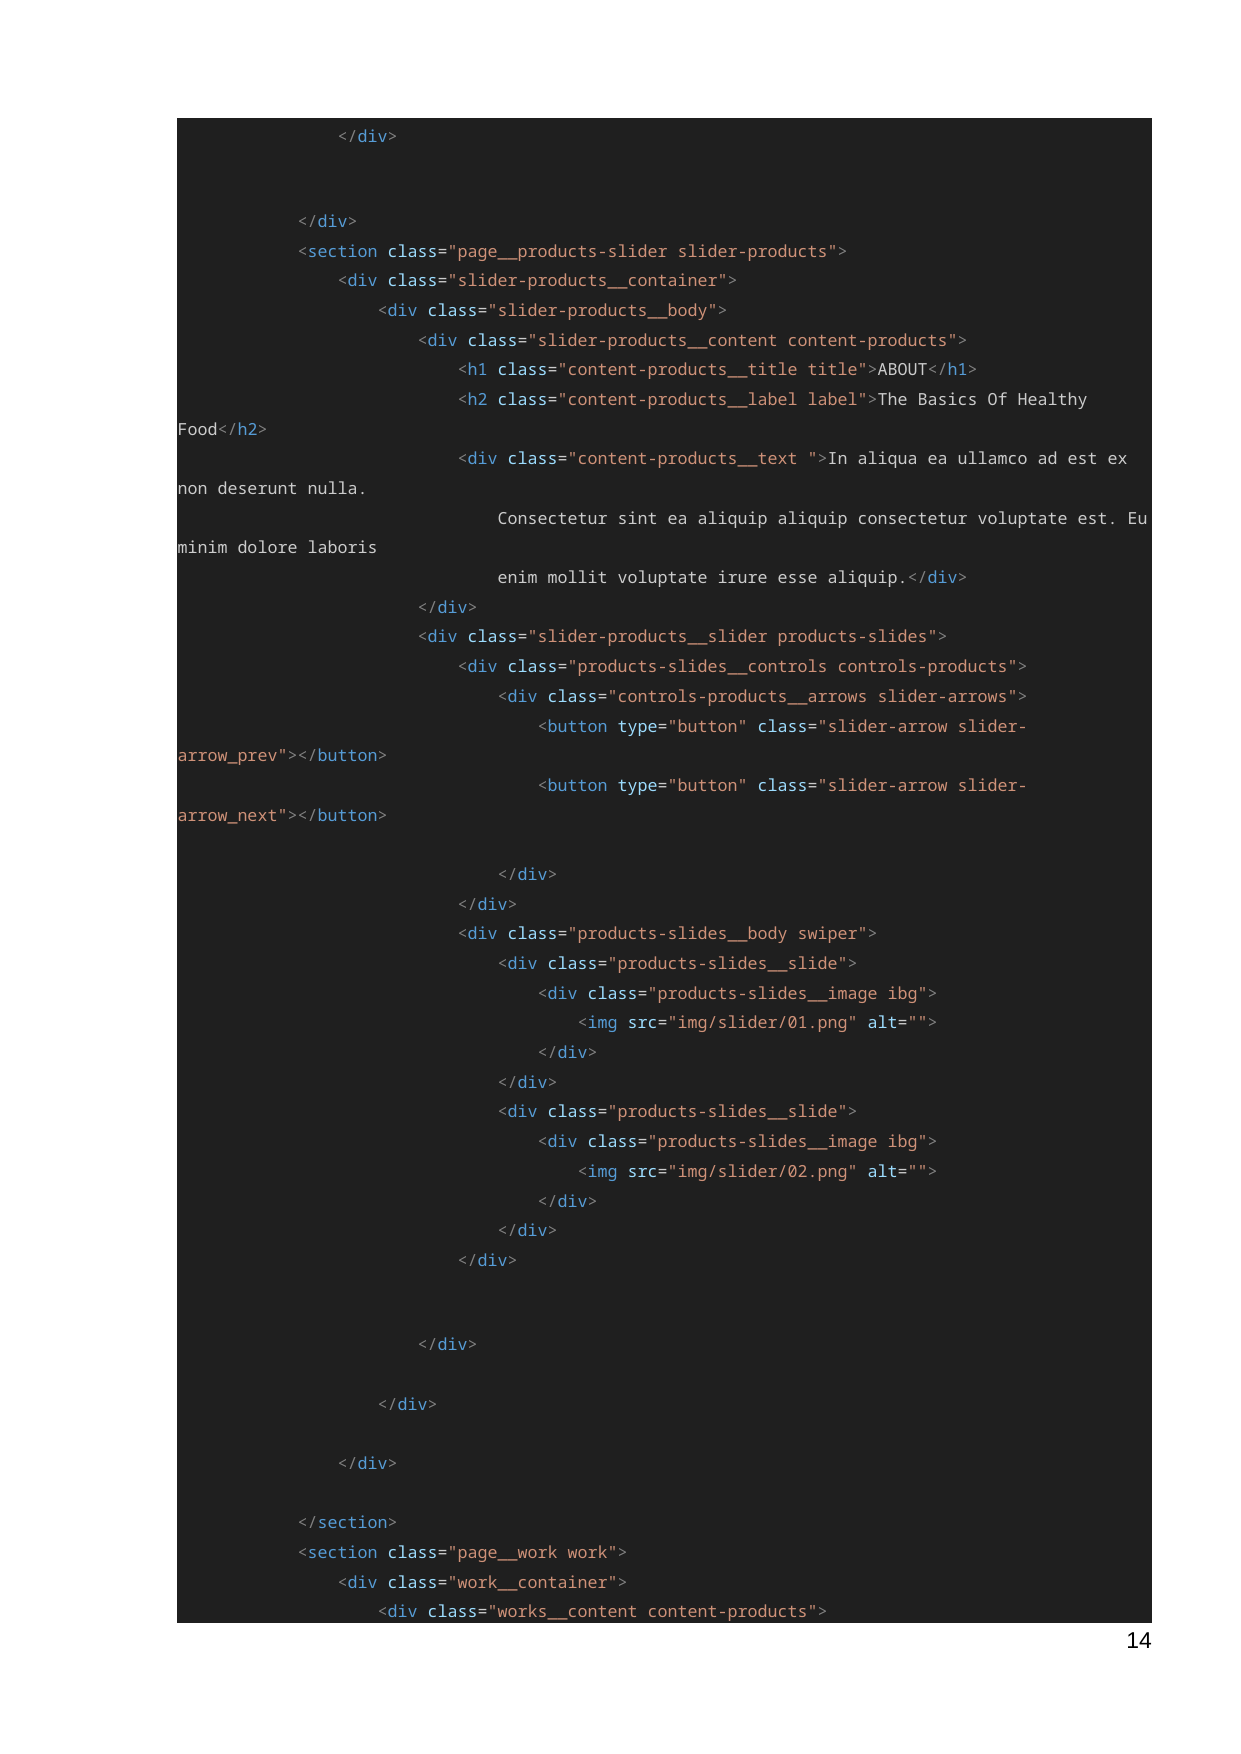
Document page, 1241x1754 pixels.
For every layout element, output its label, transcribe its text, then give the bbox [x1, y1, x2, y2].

text </div> [177, 118, 1152, 148]
text <button type="button" class="slider-arrow slider-arrow_prev"></button> [177, 707, 1152, 767]
text <img src="img/slider/02.png" alt=""> [177, 1152, 1152, 1182]
text <div class="slider-products__container"> [177, 262, 1152, 292]
text </div> [177, 1326, 1152, 1356]
text <div class="products-slides__slide"> [177, 945, 1152, 974]
text </div> [177, 202, 1152, 232]
text <div class="works__content content-products"> [177, 1593, 1152, 1623]
text <div class="controls-products__arrows slider-arrows"> [177, 677, 1152, 707]
text <div class="products-slides__image ibg"> [177, 1123, 1152, 1152]
text enim mollit voluptate irure esse aliquip.</div> [177, 559, 1152, 588]
text </div> [177, 1182, 1152, 1212]
text Consectetur sint ea aliquip aliquip consectetur voluptate est. Eu minim dolore laboris [177, 499, 1152, 559]
text <div class="slider-products__slider products-slides"> [177, 618, 1152, 648]
text <h2 class="content-products__label label">The Basics Of Healthy Food</h2> [177, 381, 1152, 440]
text <button type="button" class="slider-arrow slider-arrow_next"></button> [177, 767, 1152, 826]
text <div class="content-products__text ">In aliqua ea ullamco ad est ex non deserunt nulla. [177, 440, 1152, 499]
text <h1 class="content-products__title title">ABOUT</h1> [177, 351, 1152, 381]
text <div class="products-slides__controls controls-products"> [177, 648, 1152, 677]
text <div class="slider-products__content content-products"> [177, 321, 1152, 351]
text <div class="products-slides__slide"> [177, 1093, 1152, 1123]
text </div> [177, 1063, 1152, 1093]
text </div> [177, 1445, 1152, 1474]
text </div> [177, 1385, 1152, 1415]
text </section> [177, 1504, 1152, 1534]
text <div class="work__container"> [177, 1563, 1152, 1593]
text <div class="slider-products__body"> [177, 292, 1152, 321]
text <img src="img/slider/01.png" alt=""> [177, 1004, 1152, 1034]
text </div> [177, 588, 1152, 618]
text </div> [177, 885, 1152, 915]
text </div> [177, 1212, 1152, 1242]
text <div class="products-slides__image ibg"> [177, 974, 1152, 1004]
text <section class="page__work work"> [177, 1534, 1152, 1563]
text </div> [177, 1034, 1152, 1063]
text </div> [177, 1242, 1152, 1271]
text <div class="products-slides__body swiper"> [177, 915, 1152, 945]
text <section class="page__products-slider slider-products"> [177, 232, 1152, 262]
text </div> [177, 856, 1152, 885]
